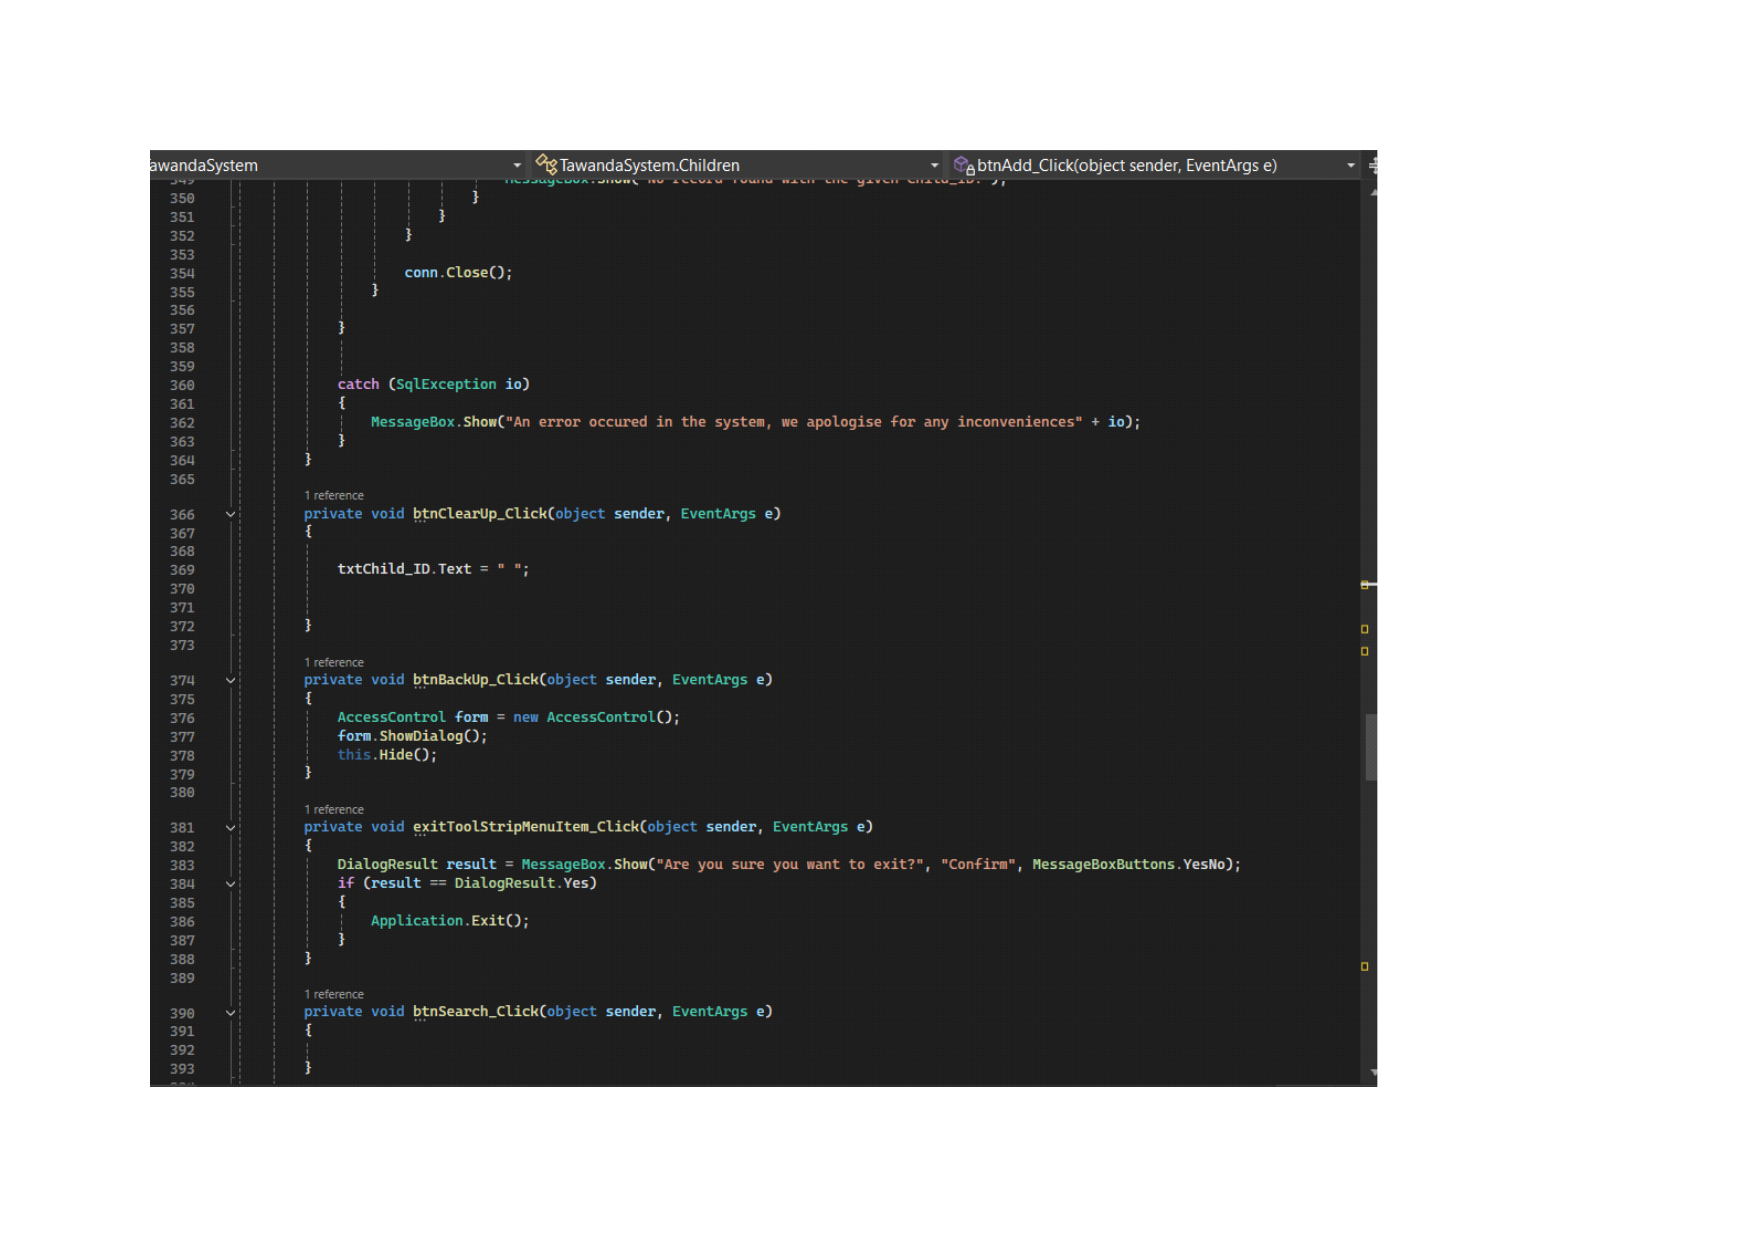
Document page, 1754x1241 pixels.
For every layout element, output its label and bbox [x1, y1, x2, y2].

picture [150, 150, 1378, 1087]
